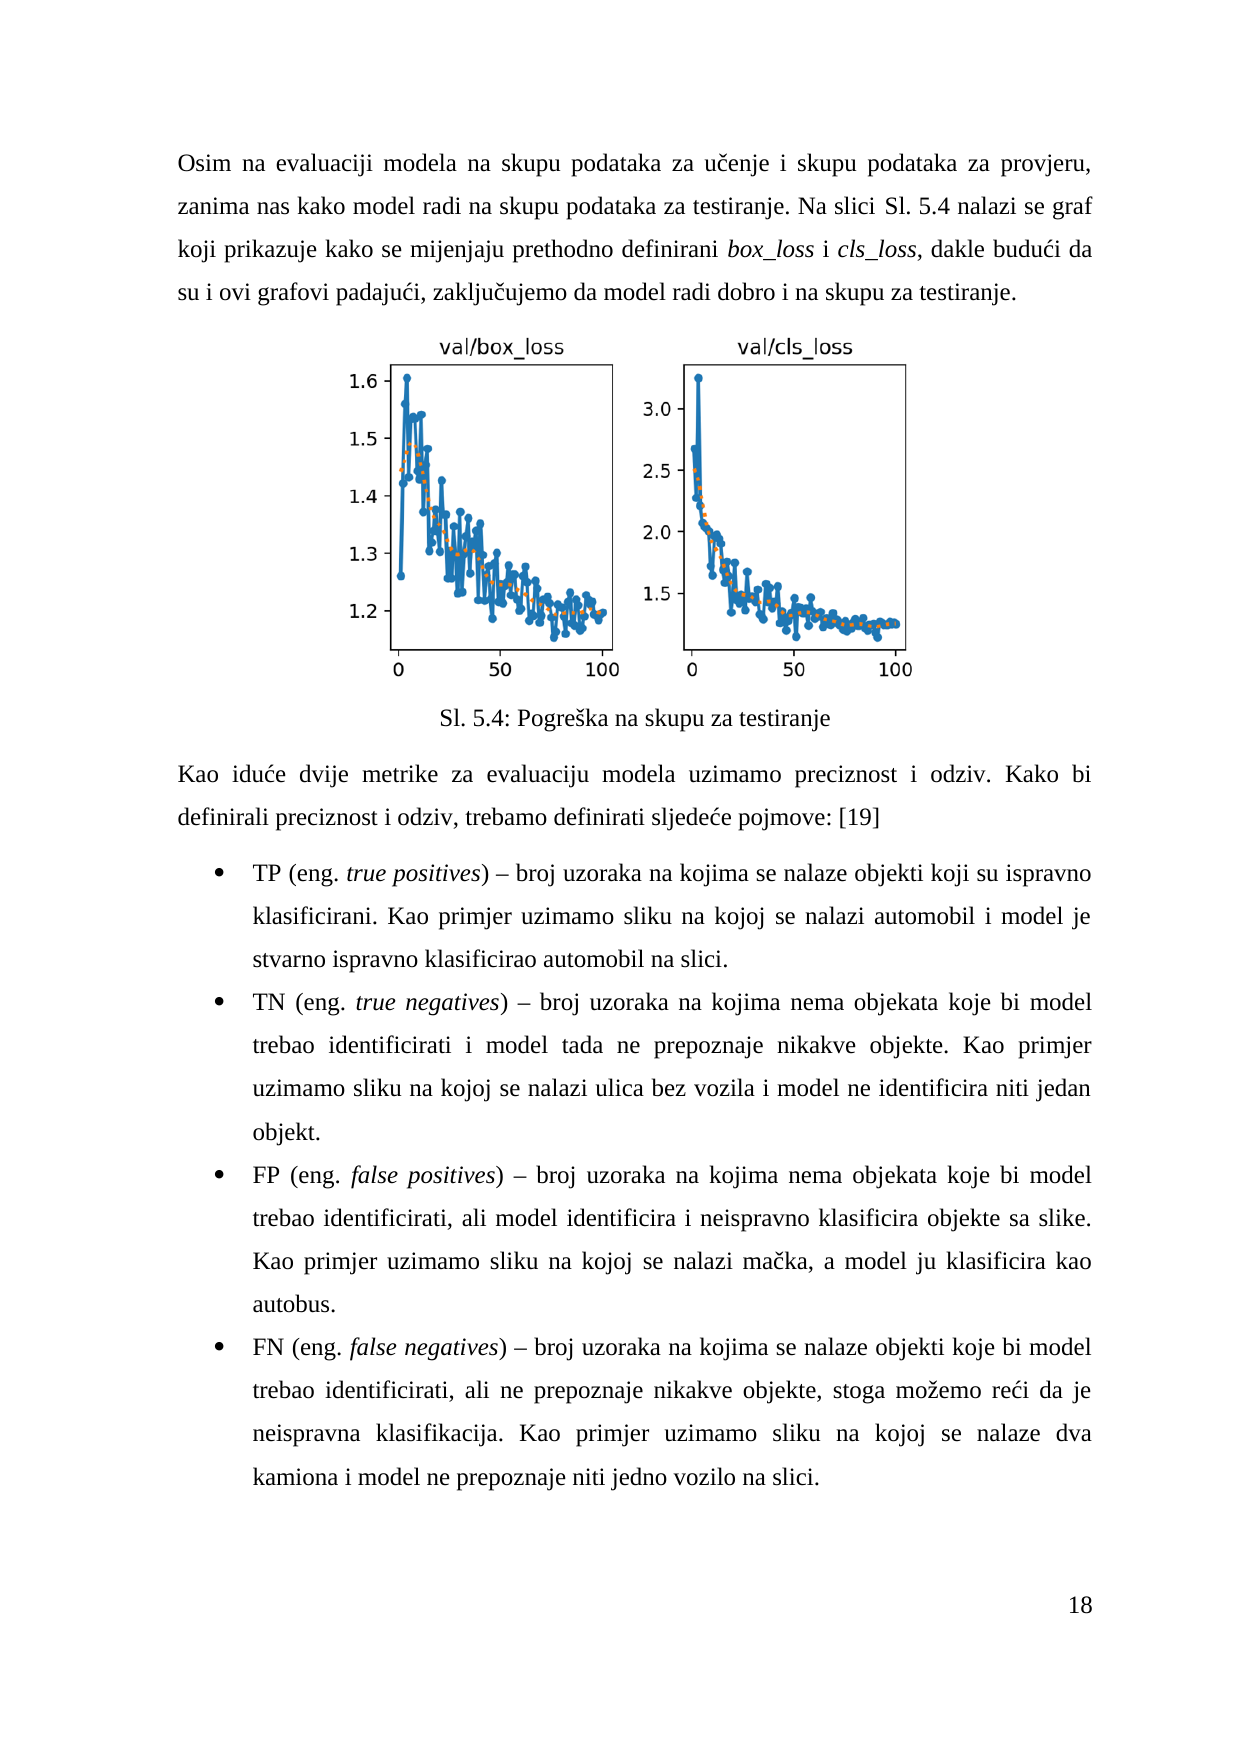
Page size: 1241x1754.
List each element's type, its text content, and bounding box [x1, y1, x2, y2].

list TP (eng. true positives) – broj uzoraka na kojima se nalaze objekti koji su ispravno klasificirani. Kao primjer uzimamo sliku na kojoj se nalazi automobil i model je stvarno ispravno klasificirao automobil na slici. [215, 858, 1092, 973]
list FN (eng. false negatives) – broj uzoraka na kojima se nalaze objekti koje bi model trebao identificirati, ali ne prepoznaje nikakve objekte, stoga možemo reći da je neispravna klasifikacija. Kao primjer uzimamo sliku na kojoj se nalaze dva kamiona i model ne prepoznaje niti jedno vozilo na slici. [215, 1332, 1092, 1490]
list TN (eng. true negatives) – broj uzoraka na kojima nema objekata koje bi model trebao identificirati i model tada ne prepoznaje nikakve objekte. Kao primjer uzimamo sliku na kojoj se nalazi ulica bez vozila i model ne identificira niti jedan objekt. [215, 987, 1092, 1145]
picture [348, 332, 922, 677]
text Sl. 5.4: Pogreška na skupu za testiranje [177, 703, 1092, 732]
list FP (eng. false positives) – broj uzoraka na kojima nema objekata koje bi model trebao identificirati, ali model identificira i neispravno klasificira objekte sa slike. Kao primjer uzimamo sliku na kojoj se nalazi mačka, a model ju klasificira kao autobus. [215, 1160, 1092, 1318]
text Osim na evaluaciji modela na skupu podataka za učenje i skupu podataka za provjeru, zanima nas kako model radi na skupu podataka za testiranje. Na slici Sl. 5.4 nalazi se graf koji prikazuje kako se mijenjaju prethodno definirani box_loss i cls_loss, dakle budući da su i ovi grafovi padajući, zaključujemo da model radi dobro i na skupu za testiranje. [177, 148, 1092, 306]
text Kao iduće dvije metrike za evaluaciju modela uzimamo preciznost i odziv. Kako bi definirali preciznost i odziv, trebamo definirati sljedeće pojmove: [19] [177, 759, 1092, 831]
